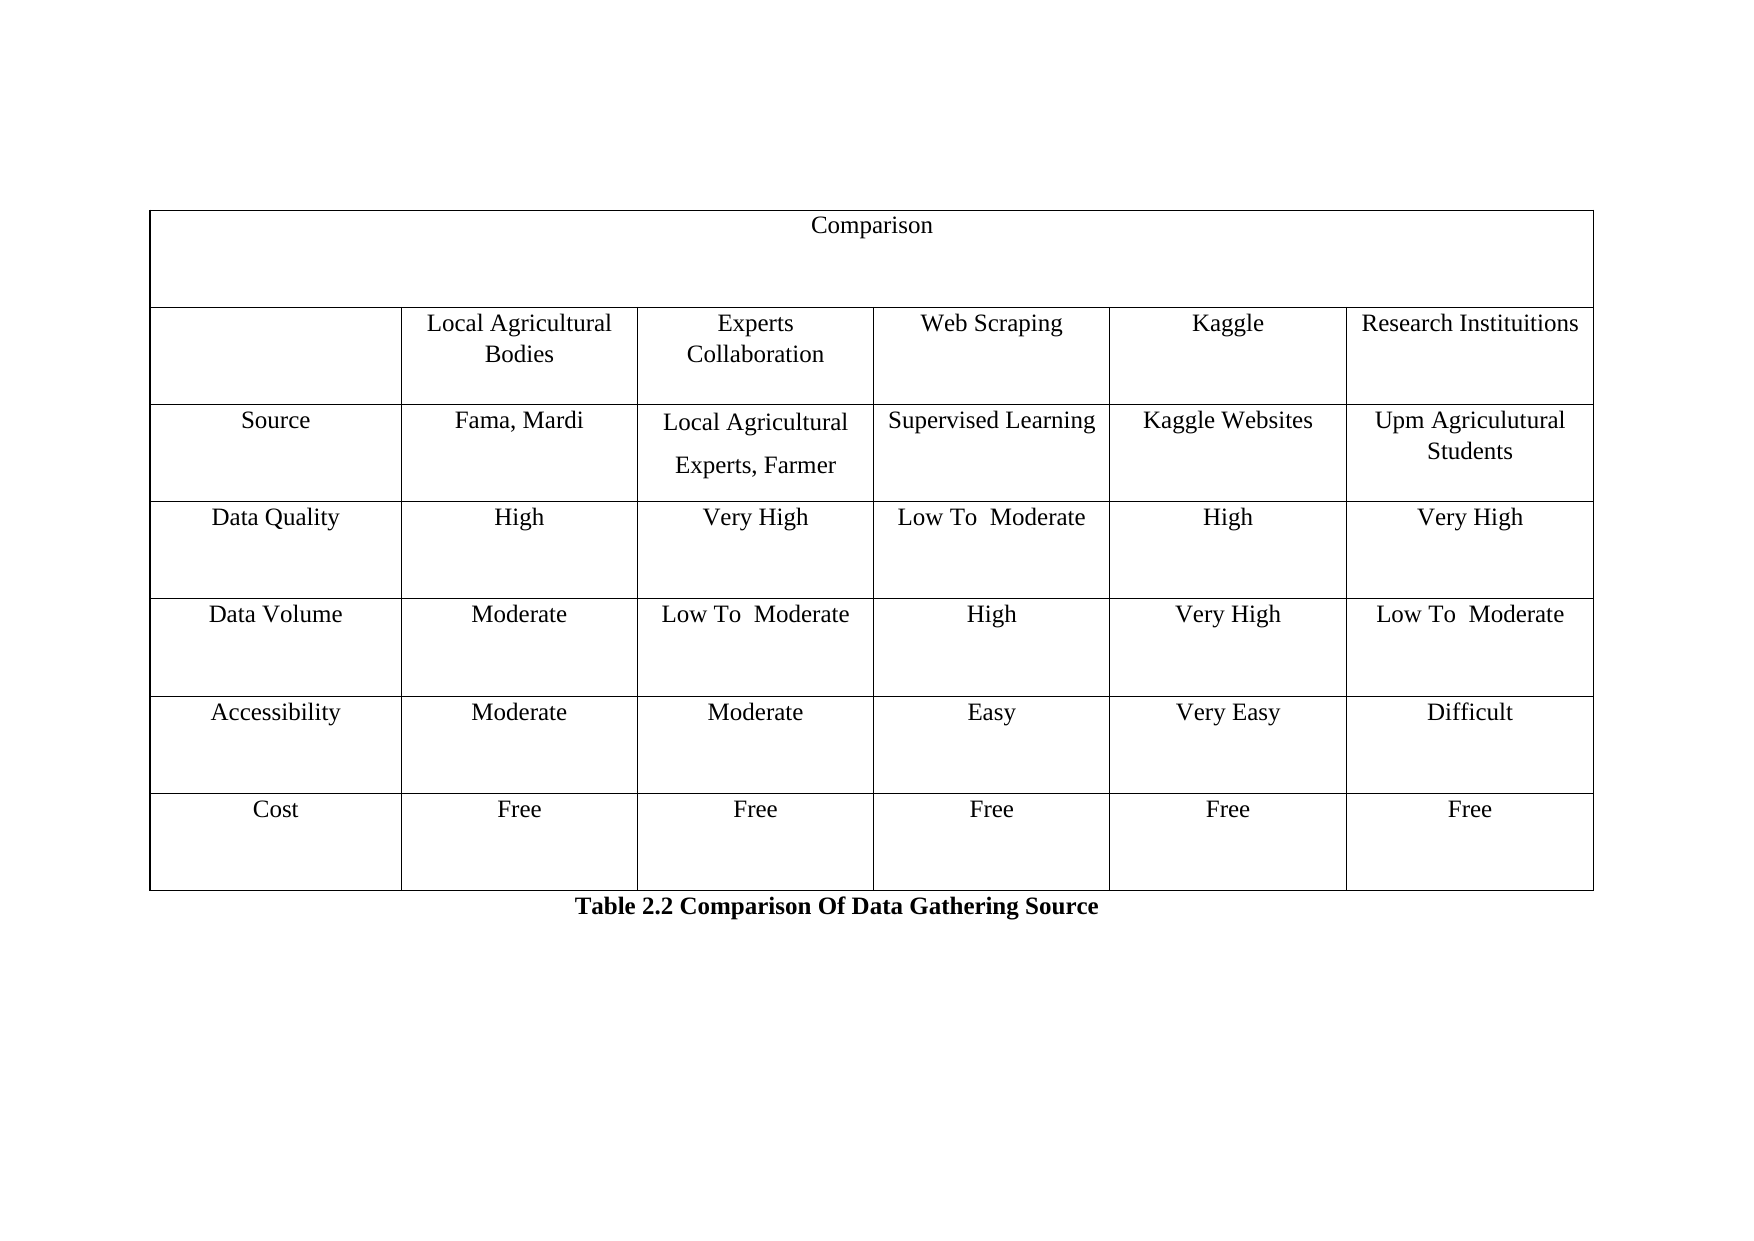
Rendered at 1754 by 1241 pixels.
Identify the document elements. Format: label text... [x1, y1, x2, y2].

table_cell Very High [1110, 599, 1346, 696]
table_cell Supervised Learning [874, 405, 1109, 501]
table_cell Low To Moderate [874, 502, 1109, 598]
table_cell [151, 308, 401, 404]
table_cell Free [1347, 794, 1593, 890]
table_cell Web Scraping [874, 308, 1109, 404]
text Table 2.2 Comparison Of Data Gathering Source [150, 891, 1523, 920]
table_cell Accessibility [151, 697, 401, 793]
table_cell [638, 405, 873, 501]
table_cell High [874, 599, 1109, 696]
table_cell Very Easy [1110, 697, 1346, 793]
table_cell High [402, 502, 637, 598]
table_cell Low To Moderate [1347, 599, 1593, 696]
table_cell Low To Moderate [638, 599, 873, 696]
table_cell Very High [1347, 502, 1593, 598]
table_cell Data Quality [151, 502, 401, 598]
table_cell Free [402, 794, 637, 890]
table_cell Moderate [402, 697, 637, 793]
table_cell Kaggle [1110, 308, 1346, 404]
table_cell Free [874, 794, 1109, 890]
table_cell Very High [638, 502, 873, 598]
table_cell Kaggle Websites [1110, 405, 1346, 501]
table_header Comparison [151, 211, 1593, 307]
table_cell Free [638, 794, 873, 890]
table_cell Upm Agriculutural Students [1347, 405, 1593, 501]
table_cell Difficult [1347, 697, 1593, 793]
table_cell Data Volume [151, 599, 401, 696]
table_cell Source [151, 405, 401, 501]
table_cell Moderate [402, 599, 637, 696]
table_cell Research Instituitions [1347, 308, 1593, 404]
table_cell Fama, Mardi [402, 405, 637, 501]
table_cell Free [1110, 794, 1346, 890]
table_cell Local Agricultural Bodies [402, 308, 637, 404]
table_cell Cost [151, 794, 401, 890]
table_cell Experts Collaboration [638, 308, 873, 404]
table_cell High [1110, 502, 1346, 598]
table_cell Easy [874, 697, 1109, 793]
table_cell Moderate [638, 697, 873, 793]
